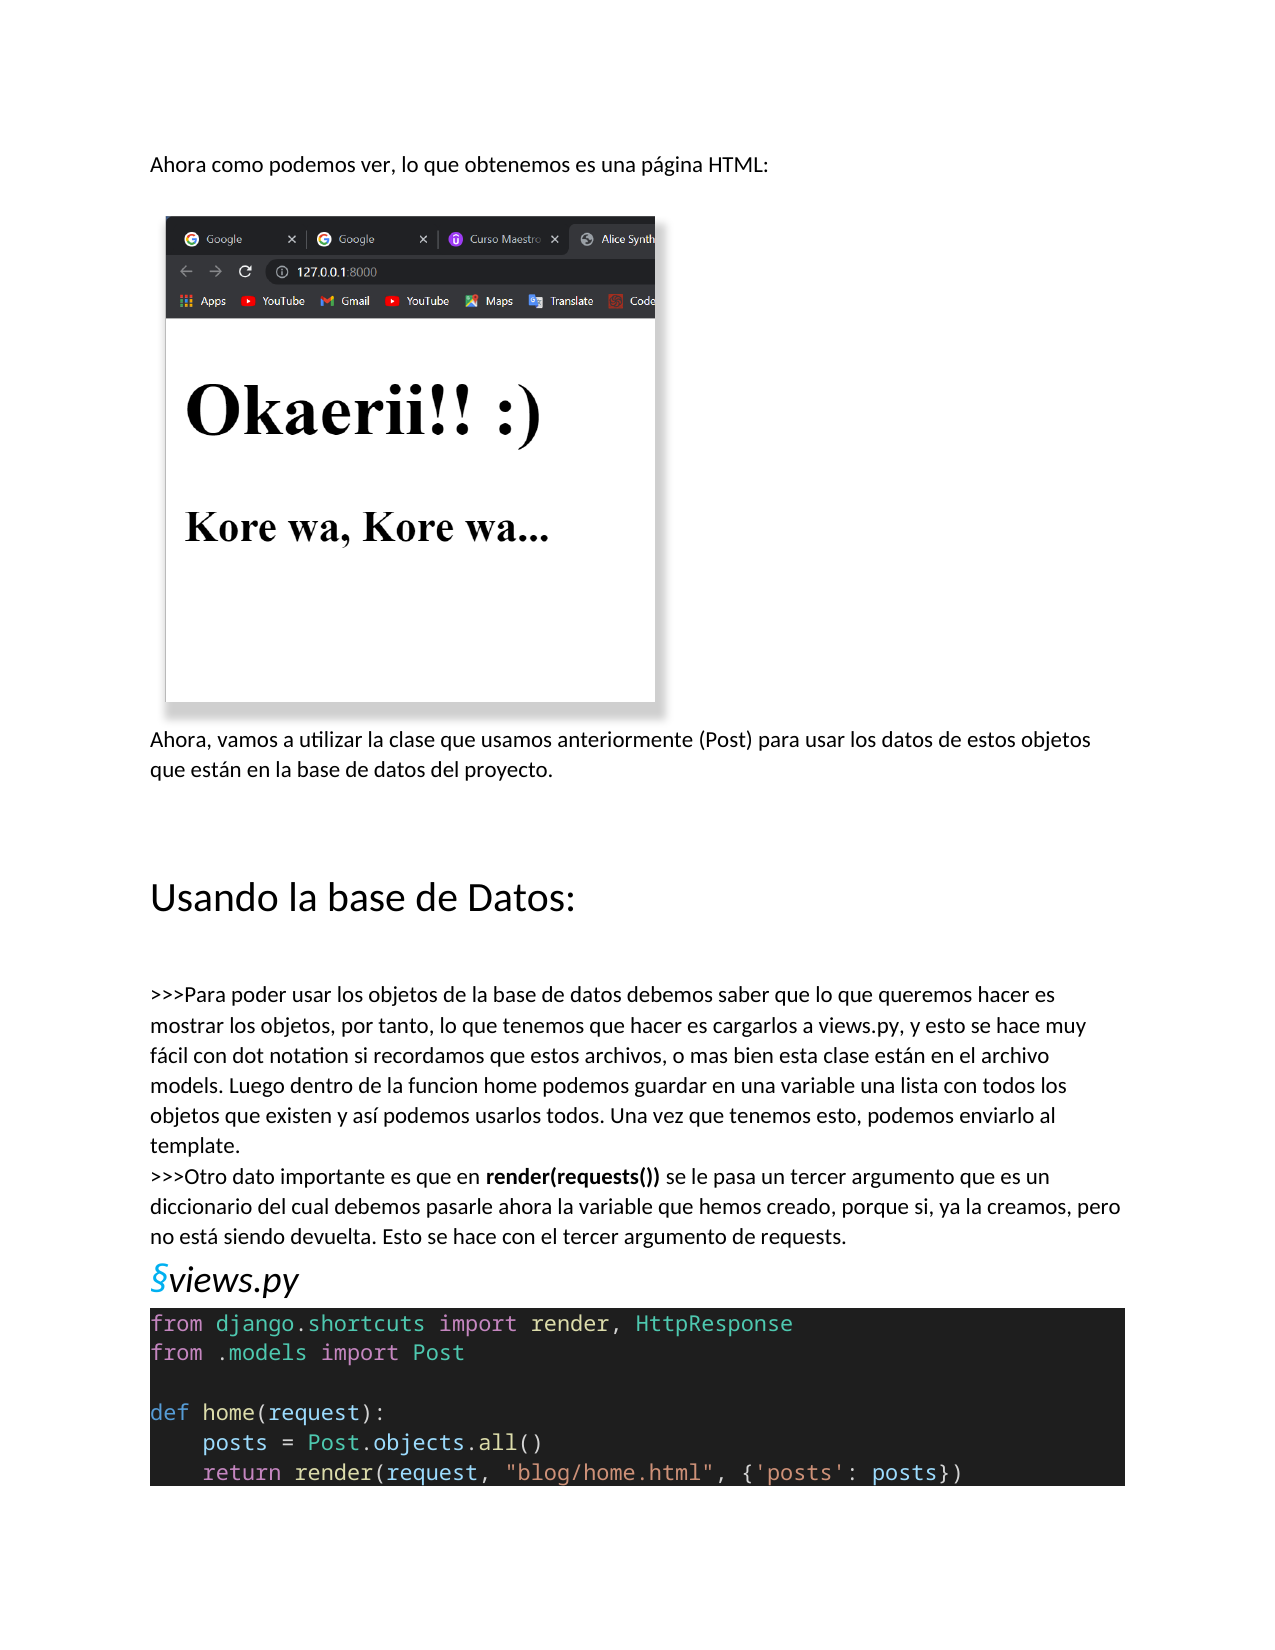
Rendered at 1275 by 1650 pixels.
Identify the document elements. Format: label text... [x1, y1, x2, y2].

text >>>Para poder usar los objetos de la base de datos debemos saber que lo que queremos hacer es mostrar los objetos, por tanto, lo que tenemos que hacer es cargarlos a views.py, y esto se hace muy fácil con dot notation si recordamos que estos archivos, o mas bien esta clase están en el archivo models. Luego dentro de la funcion home podemos guardar en una variable una lista con todos los objetos que existen y así podemos usarlos todos. Una vez que tenemos esto, podemos enviarlo al template. [150, 981, 1125, 1160]
text >>>Otro dato importante es que en render(requests()) se le pasa un tercer argumento que es un diccionario del cual debemos pasarle ahora la variable que hemos creado, porque si, ya la creamos, pero no está siendo devuelta. Esto se hace con el tercer argumento de requests. [150, 1162, 1125, 1250]
text from django.shortcuts import render, HttpResponse [150, 1308, 1125, 1337]
text Ahora como podemos ver, lo que obtenemos es una página HTML: [150, 150, 1125, 178]
text Ahora, vamos a utilizar la clase que usamos anteriormente (Post) para usar los datos de estos objetos que están en la base de datos del proyecto. [150, 725, 1125, 783]
picture [165, 216, 655, 702]
text return render(request, "blog/home.html", {'posts': posts}) [150, 1457, 1125, 1486]
text def home(request): [150, 1397, 1125, 1427]
text posts = Post.objects.all() [150, 1427, 1125, 1457]
text §views.py [150, 1252, 1125, 1303]
text from .models import Post [150, 1337, 1125, 1367]
text Usando la base de Datos: [150, 871, 1125, 922]
